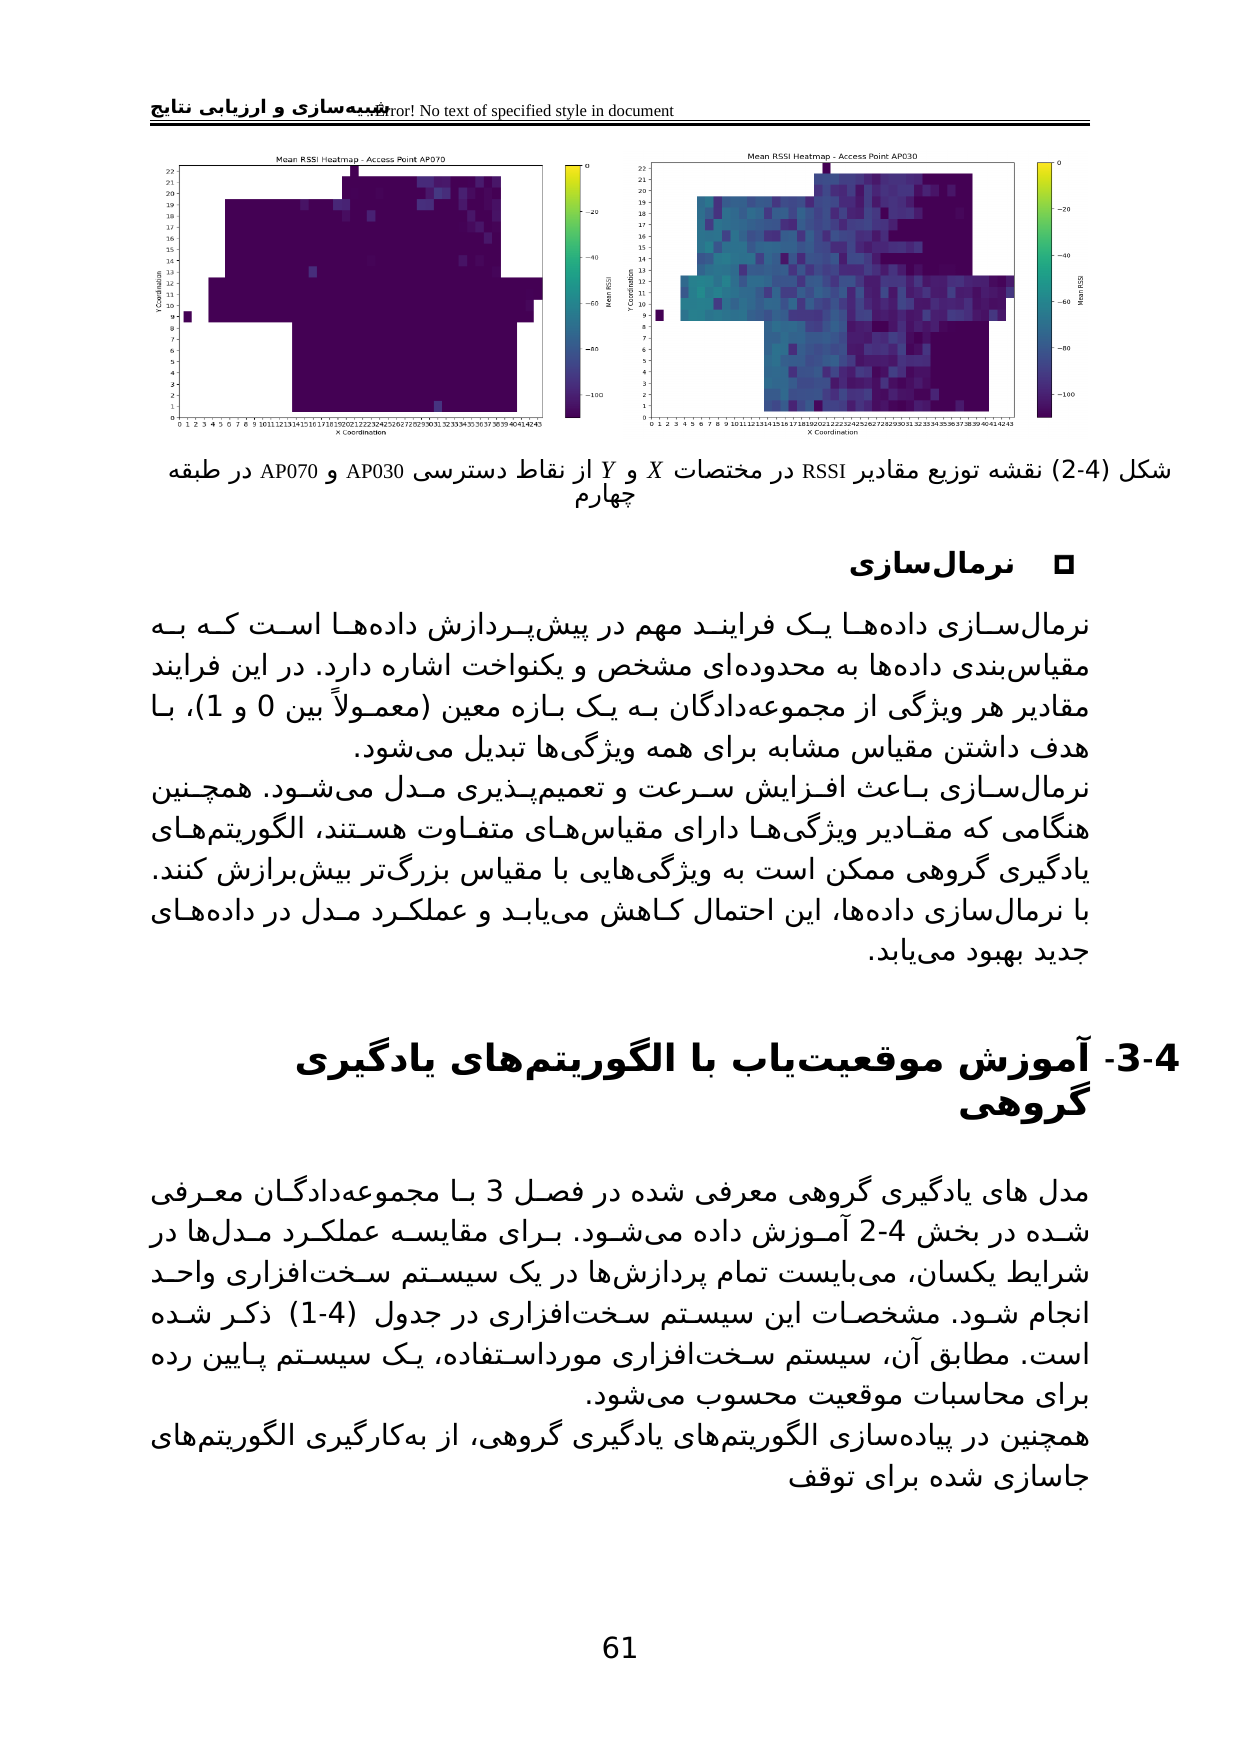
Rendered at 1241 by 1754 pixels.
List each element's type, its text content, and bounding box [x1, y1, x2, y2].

text همچنین در پیاده‌سازی الگوریتم‌های یادگیری گروهی، از به‌کارگیری الگوریتم‌های جاسازی شده برای توقف [150, 1418, 1090, 1493]
text نرمال‌سازی داده‌ها یک فرایند مهم در پیش‌پردازش داده‌ها است که به مقیاس‌بندی داده‌ها به محدوده‌ای مشخص و یکنواخت اشاره دارد. در این فرایند مقادیر هر ویژگی از مجموعه‌دادگان به یک بازه معین (معمولاً بین 0 و 1)، با هدف داشتن مقیاس مشابه برای همه ویژگی‌ها تبدیل می‌شود. [150, 608, 1090, 764]
text مدل های یادگیری گروهی معرفی شده در فصل 3 با مجموعه‌دادگان معرفی شده در بخش 4-2 آموزش داده می‌شود. برای مقایسه عملکرد مدل‌ها در شرایط یکسان، می‌بایست تمام پردازش‌ها در یک سیستم سخت‌افزاری واحد انجام شود. مشخصات این سیستم سخت‌افزاری در ‏جدول (4˗1) ذکر شده است. مطابق آن، سیستم سخت‌افزاری مورداستفاده، یک سیستم پایین رده برای محاسبات موقعیت محسوب می‌شود. [150, 1174, 1090, 1412]
picture [152, 152, 617, 439]
text آموزش موقعیت‌یاب با الگوریتم‌های یادگیری گروهی [150, 1037, 1090, 1124]
picture [623, 150, 1088, 439]
text نقشه توزیع مقادیر RSSI در مختصات و از نقاط دسترسی AP030 و AP070 در طبقه چهارم [150, 459, 1061, 509]
text نرمال‌سازی [150, 546, 1053, 580]
text نرمال‌سازی باعث افزایش سرعت و تعمیم‌پذیری مدل می‌شود. همچنین هنگامی که مقادیر ویژگی‌ها دارای مقیاس‌های متفاوت هستند، الگوریتم‌های یادگیری گروهی ممکن است به ویژگی‌هایی با مقیاس بزرگ‌تر بیش‌برازش کنند. با نرمال‌سازی داده‌ها، این احتمال کاهش می‌یابد و عملکرد مدل در داده‌های جدید بهبود می‌یابد. [150, 771, 1090, 967]
